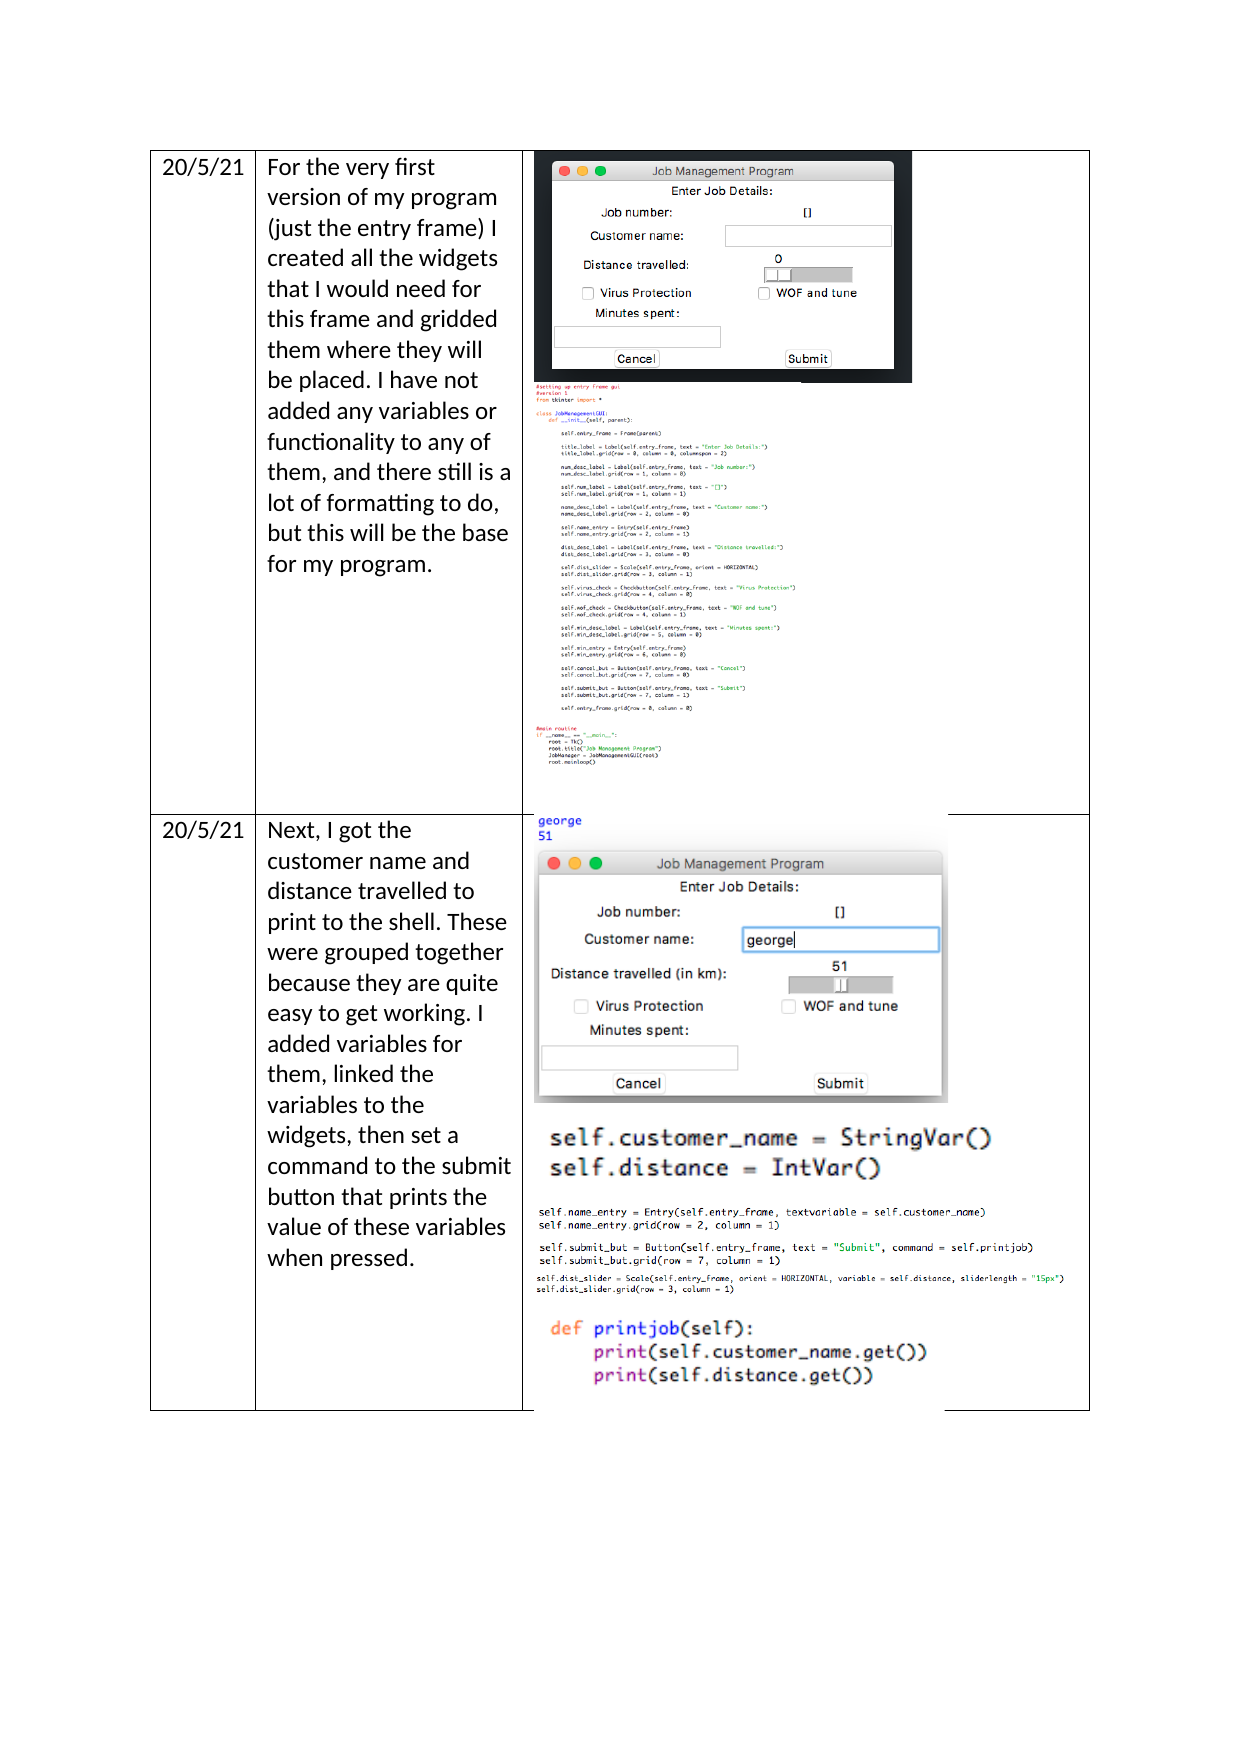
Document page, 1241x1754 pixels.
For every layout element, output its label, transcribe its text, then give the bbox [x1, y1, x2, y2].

picture [534, 814, 1070, 1411]
table_cell [523, 815, 534, 1410]
table_cell For the very first version of my program (just the entry frame) I created all the widgets that I would need for this frame and gridded them where they will be placed. I have not added any variables or functionality to any of them, and there still is a lot of formatting to do, but this will be the base for my program. [256, 151, 522, 813]
table_cell [945, 815, 1089, 1410]
table_cell Next, I got the customer name and distance travelled to print to the shell. These were grouped together because they are quite easy to get working. I added variables for them, linked the variables to the widgets, then set a command to the submit button that prints the value of these variables when pressed. [256, 815, 522, 1410]
picture [534, 151, 913, 768]
table_cell 20/5/21 [151, 815, 255, 1410]
table_cell [523, 151, 1089, 813]
table_cell 20/5/21 [151, 151, 255, 813]
